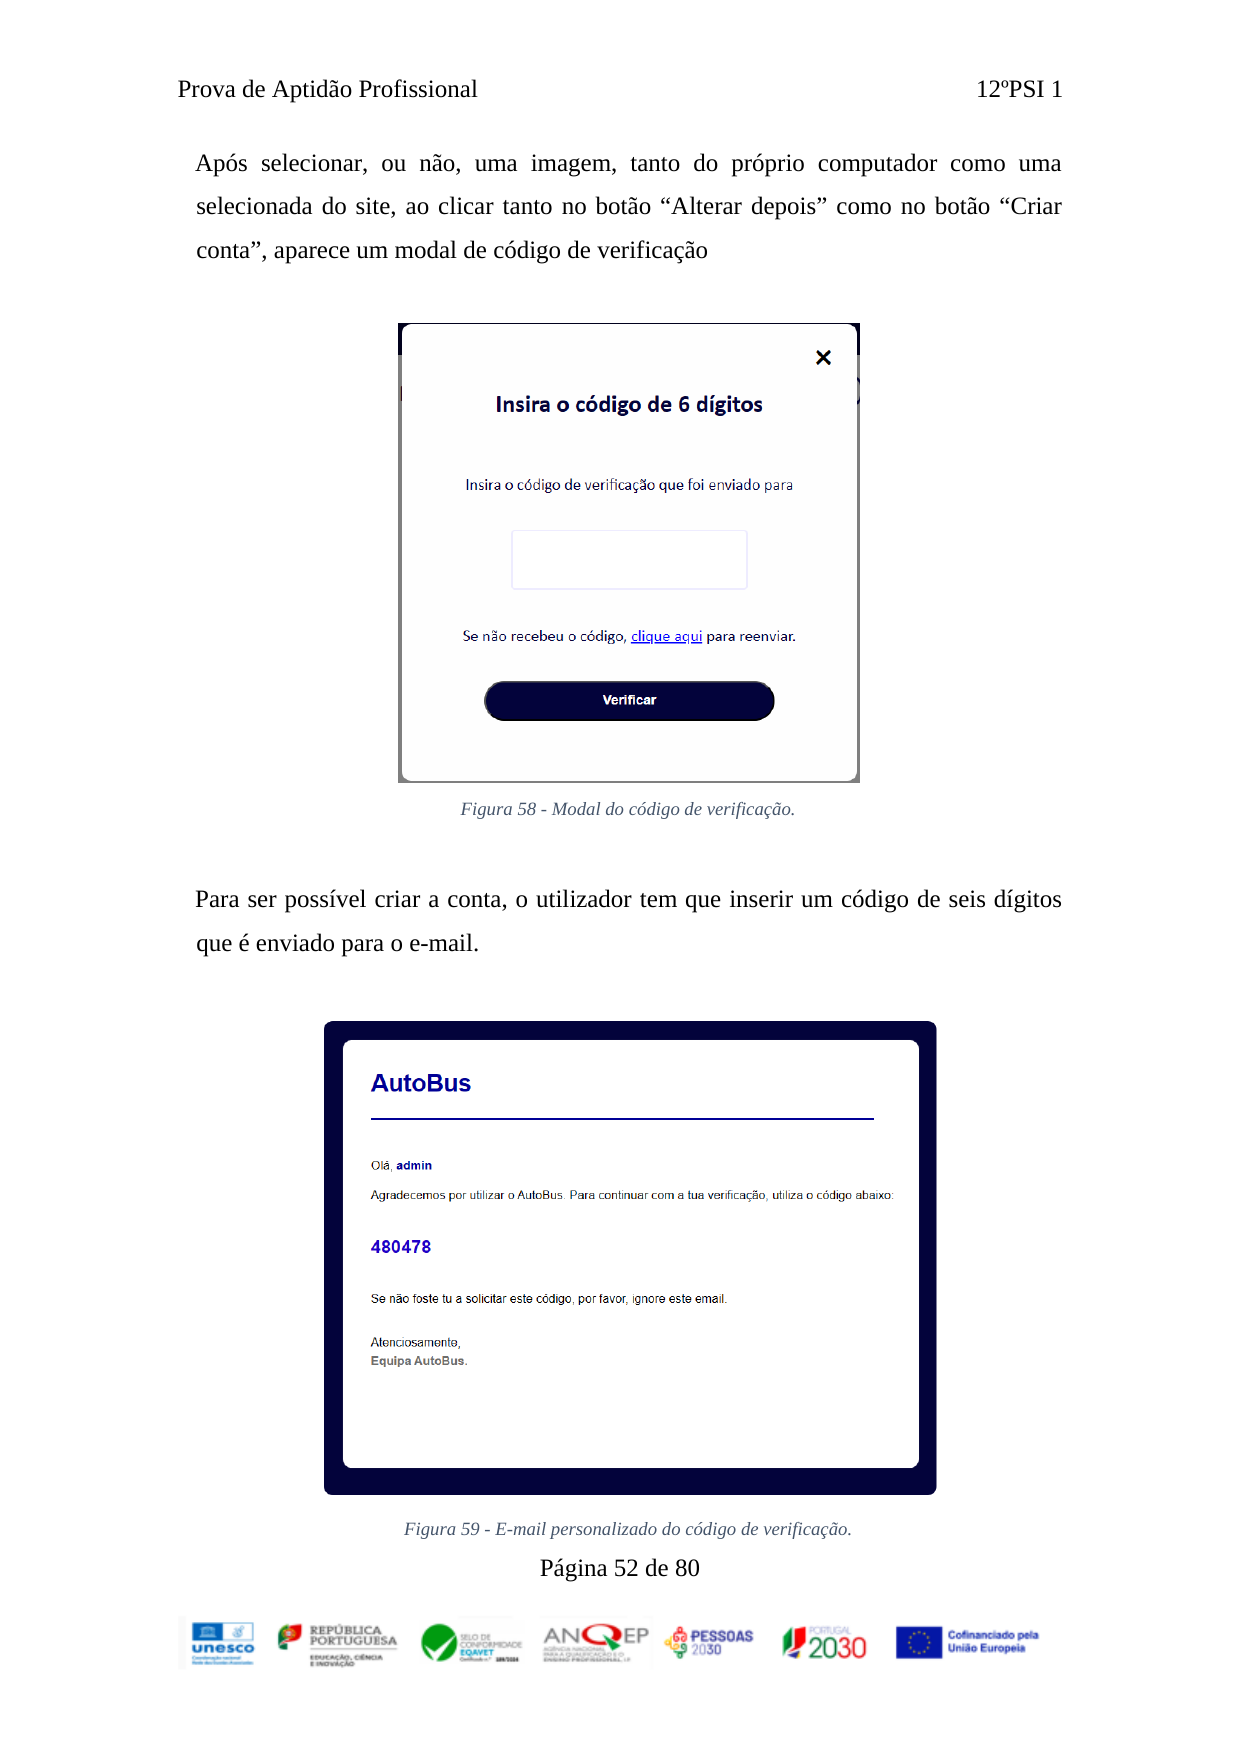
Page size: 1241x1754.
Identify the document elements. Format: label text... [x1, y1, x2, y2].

text Para ser possível criar a conta, o utilizador tem que inserir um código de seis dígitos que é enviado para o e-mail. [195, 884, 1063, 957]
picture [177, 1615, 1084, 1677]
picture [317, 1016, 941, 1503]
text Figura 59 - E-mail personalizado do código de verificação. [195, 1518, 1063, 1540]
text Após selecionar, ou não, uma imagem, tanto do próprio computador como uma selecionada do site, ao clicar tanto no botão “Alterar depois” como no botão “Criar conta”, aparece um modal de código de verificação [195, 148, 1063, 264]
picture [398, 323, 860, 783]
text Figura 58 - Modal do código de verificação. [195, 798, 1063, 819]
